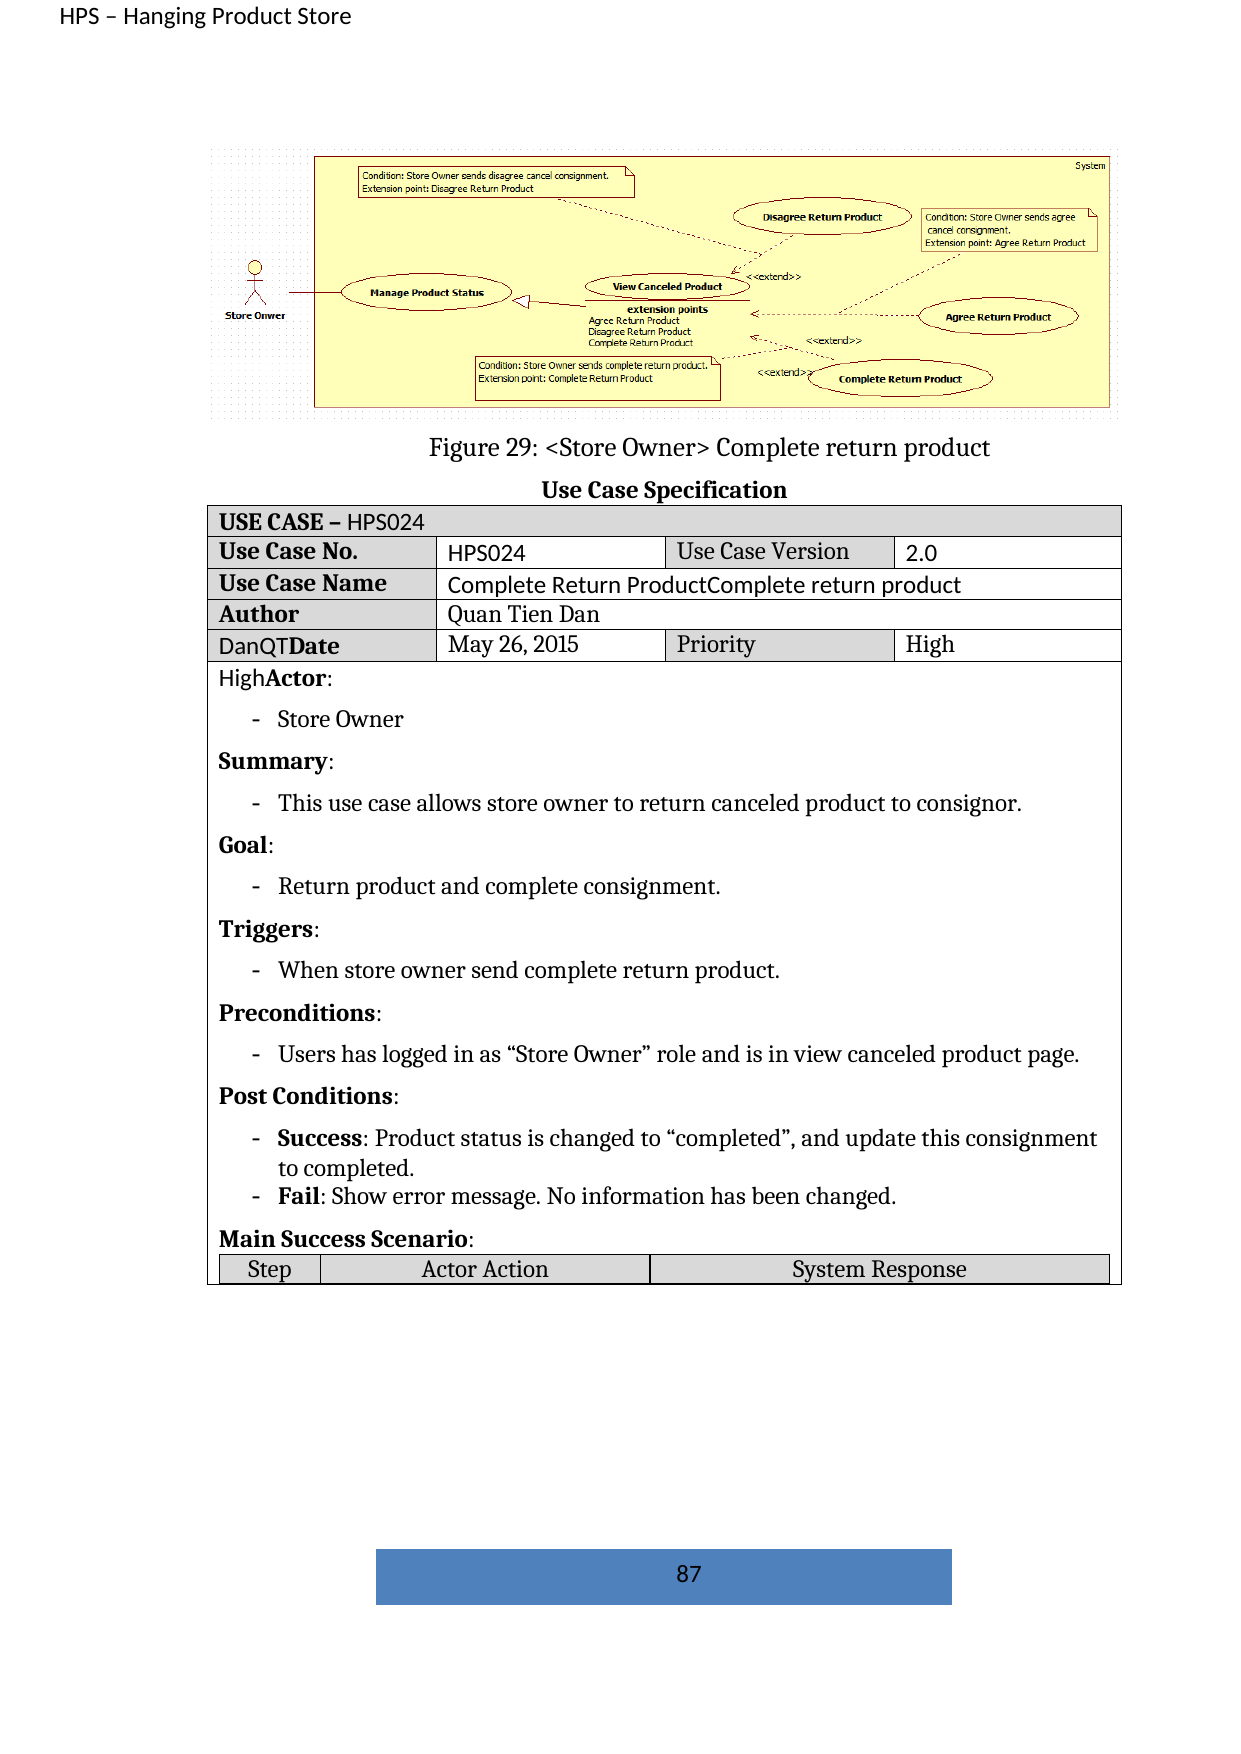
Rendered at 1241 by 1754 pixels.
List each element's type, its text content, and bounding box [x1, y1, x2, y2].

table_cell Date [208, 630, 436, 661]
table_cell Use Case No. [208, 537, 436, 568]
table_cell Author [208, 600, 436, 629]
picture [207, 147, 1122, 420]
table_cell [437, 569, 1121, 599]
table_cell Use Case Version [666, 537, 894, 568]
table_header USE CASE – [208, 506, 1121, 536]
list Use Case Specification [207, 476, 1122, 504]
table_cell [208, 662, 1121, 1284]
table_cell Priority [666, 630, 894, 661]
table_cell Use Case Name [208, 569, 436, 599]
